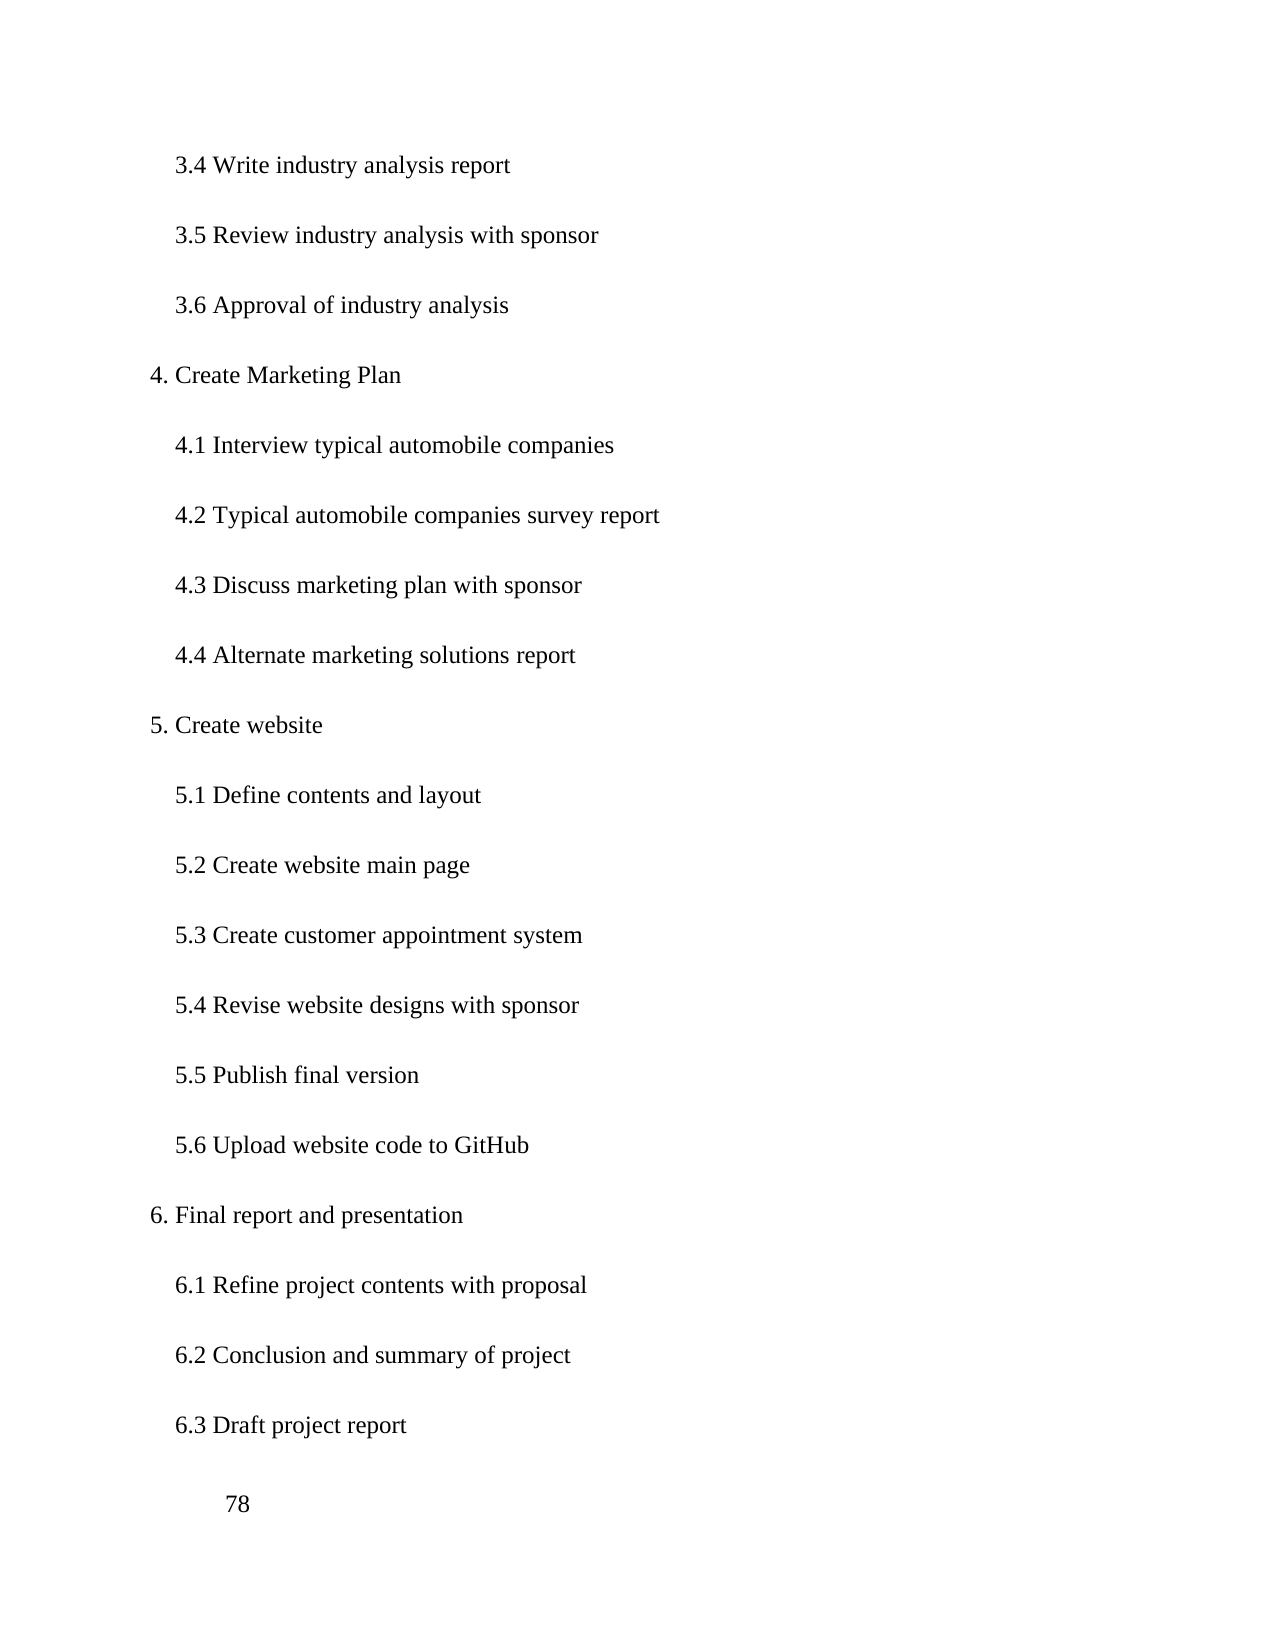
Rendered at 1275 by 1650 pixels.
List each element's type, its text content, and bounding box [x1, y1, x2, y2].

text 5.4 Revise website designs with sponsor [150, 990, 1125, 1019]
text 5.1 Define contents and layout [150, 780, 1125, 809]
text 5.6 Upload website code to GitHub [150, 1130, 1125, 1159]
text 5.3 Create customer appointment system [150, 920, 1125, 949]
text 5. Create website [150, 710, 1125, 739]
text 4. Create Marketing Plan [150, 360, 1125, 389]
text 3.6 Approval of industry analysis [150, 290, 1125, 319]
text 5.2 Create website main page [150, 850, 1125, 879]
text 6.1 Refine project contents with proposal [150, 1270, 1125, 1299]
text 4.3 Discuss marketing plan with sponsor [150, 570, 1125, 599]
text 4.1 Interview typical automobile companies [150, 430, 1125, 459]
text 6.2 Conclusion and summary of project [150, 1340, 1125, 1369]
text 3.5 Review industry analysis with sponsor [150, 220, 1125, 249]
text 5.5 Publish final version [150, 1060, 1125, 1089]
text 4.2 Typical automobile companies survey report [150, 500, 1125, 529]
text 4.4 Alternate marketing solutions report [150, 640, 1125, 669]
list 6. Final report and presentation [150, 1200, 1125, 1229]
text 3.4 Write industry analysis report [150, 150, 1125, 179]
text 6.3 Draft project report [150, 1410, 1125, 1439]
